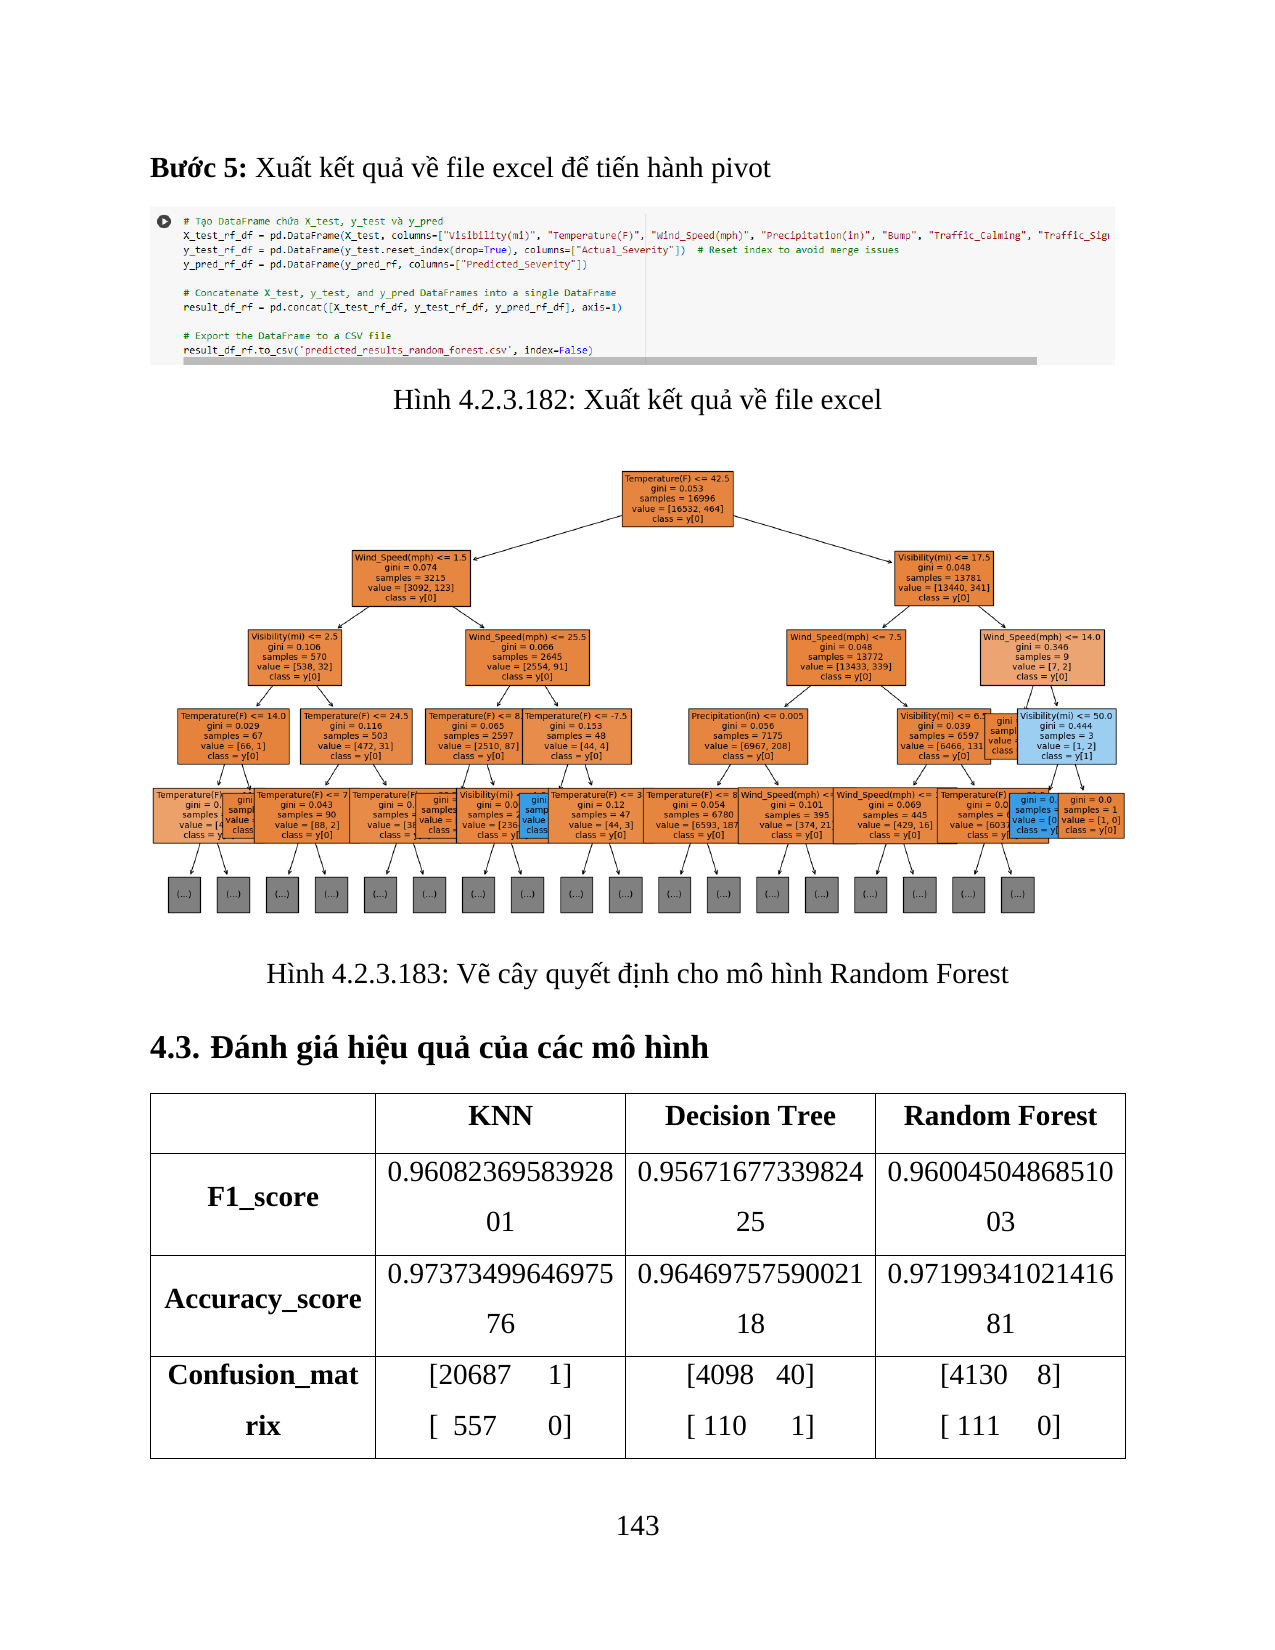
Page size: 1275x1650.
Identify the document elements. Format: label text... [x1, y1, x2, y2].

table_cell 0.9567167733982425 [626, 1154, 875, 1255]
table_header Decision Tree [626, 1094, 875, 1153]
table_cell Accuracy_score [151, 1256, 375, 1356]
table_cell F1_score [151, 1154, 375, 1255]
table_cell 0.9737349964697576 [376, 1256, 625, 1356]
table_header KNN [376, 1094, 625, 1153]
picture [150, 453, 1125, 940]
table_cell [20687 1] [ 557 0] [376, 1357, 625, 1458]
table_cell 0.9600450486851003 [876, 1154, 1125, 1255]
table_cell Confusion_matrix [151, 1357, 375, 1458]
text Bước 5: Xuất kết quả về file excel để tiến hành pivot [150, 150, 1125, 183]
table_cell [4098 40] [ 110 1] [626, 1357, 875, 1458]
table_header [151, 1094, 375, 1153]
table_cell [4130 8] [ 111 0] [876, 1357, 1125, 1458]
table_cell 0.9608236958392801 [376, 1154, 625, 1255]
picture [150, 200, 1125, 366]
table_cell 0.9719934102141681 [876, 1256, 1125, 1356]
table_cell 0.9646975759002118 [626, 1256, 875, 1356]
subtitle Đánh giá hiệu quả của các mô hình [150, 1027, 1125, 1066]
table_header Random Forest [876, 1094, 1125, 1153]
